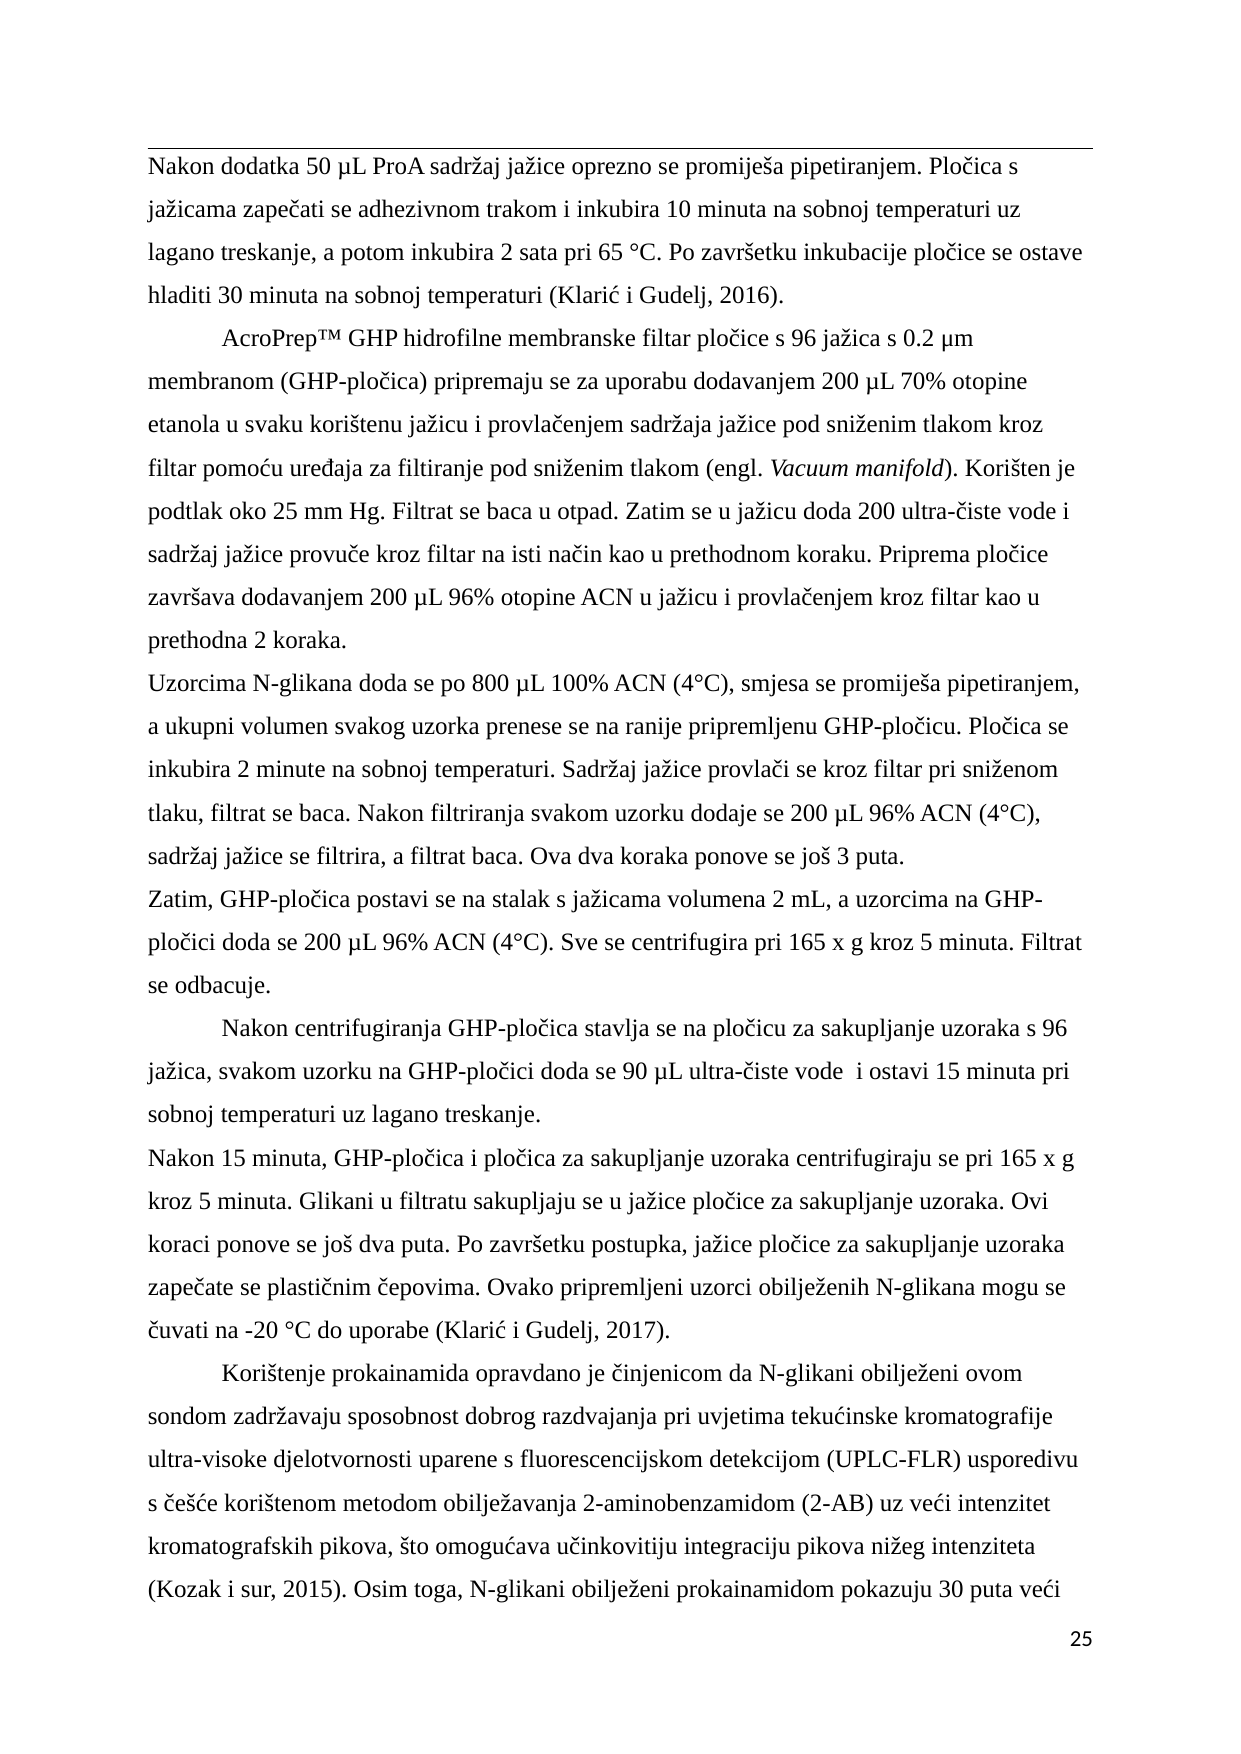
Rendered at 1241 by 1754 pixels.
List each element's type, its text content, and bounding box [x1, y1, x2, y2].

text Nakon dodatka 50 µL ProA sadržaj jažice oprezno se promiješa pipetiranjem. Pločica s jažicama zapečati se adhezivnom trakom i inkubira 10 minuta na sobnoj temperaturi uz lagano treskanje, a potom inkubira 2 sata pri 65 °C. Po završetku inkubacije pločice se ostave hladiti 30 minuta na sobnoj temperaturi (Klarić i Gudelj, 2016). [148, 149, 1093, 309]
text Nakon 15 minuta, GHP-pločica i pločica za sakupljanje uzoraka centrifugiraju se pri 165 x g kroz 5 minuta. Glikani u filtratu sakupljaju se u jažice pločice za sakupljanje uzoraka. Ovi koraci ponove se još dva puta. Po završetku postupka, jažice pločice za sakupljanje uzoraka zapečate se plastičnim čepovima. Ovako pripremljeni uzorci obilježenih N-glikana mogu se čuvati na -20 °C do uporabe (Klarić i Gudelj, 2017). [148, 1139, 1093, 1344]
text Nakon centrifugiranja GHP-pločica stavlja se na pločicu za sakupljanje uzoraka s 96 jažica, svakom uzorku na GHP-pločici doda se 90 µL ultra-čiste vode i ostavi 15 minuta pri sobnoj temperaturi uz lagano treskanje. [148, 1010, 1093, 1128]
text Uzorcima N-glikana doda se po 800 µL 100% ACN (4°C), smjesa se promiješa pipetiranjem, a ukupni volumen svakog uzorka prenese se na ranije pripremljenu GHP-pločicu. Pločica se inkubira 2 minute na sobnoj temperaturi. Sadržaj jažice provlači se kroz filtar pri sniženom tlaku, filtrat se baca. Nakon filtriranja svakom uzorku dodaje se 200 µL 96% ACN (4°C), sadržaj jažice se filtrira, a filtrat baca. Ova dva koraka ponove se još 3 puta. [148, 665, 1093, 869]
text AcroPrep™ GHP hidrofilne membranske filtar pločice s 96 jažica s 0.2 μm membranom (GHP-pločica) pripremaju se za uporabu dodavanjem 200 µL 70% otopine etanola u svaku korištenu jažicu i provlačenjem sadržaja jažice pod sniženim tlakom kroz filtar pomoću uređaja za filtiranje pod sniženim tlakom (engl. Vacuum manifold). Korišten je podtlak oko 25 mm Hg. Filtrat se baca u otpad. Zatim se u jažicu doda 200 ultra-čiste vode i sadržaj jažice provuče kroz filtar na isti način kao u prethodnom koraku. Priprema pločice završava dodavanjem 200 µL 96% otopine ACN u jažicu i provlačenjem kroz filtar kao u prethodna 2 koraka. [148, 320, 1093, 654]
text Zatim, GHP-pločica postavi se na stalak s jažicama volumena 2 mL, a uzorcima na GHP-pločici doda se 200 µL 96% ACN (4°C). Sve se centrifugira pri 165 x g kroz 5 minuta. Filtrat se odbacuje. [148, 881, 1093, 999]
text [148, 1355, 1093, 1603]
